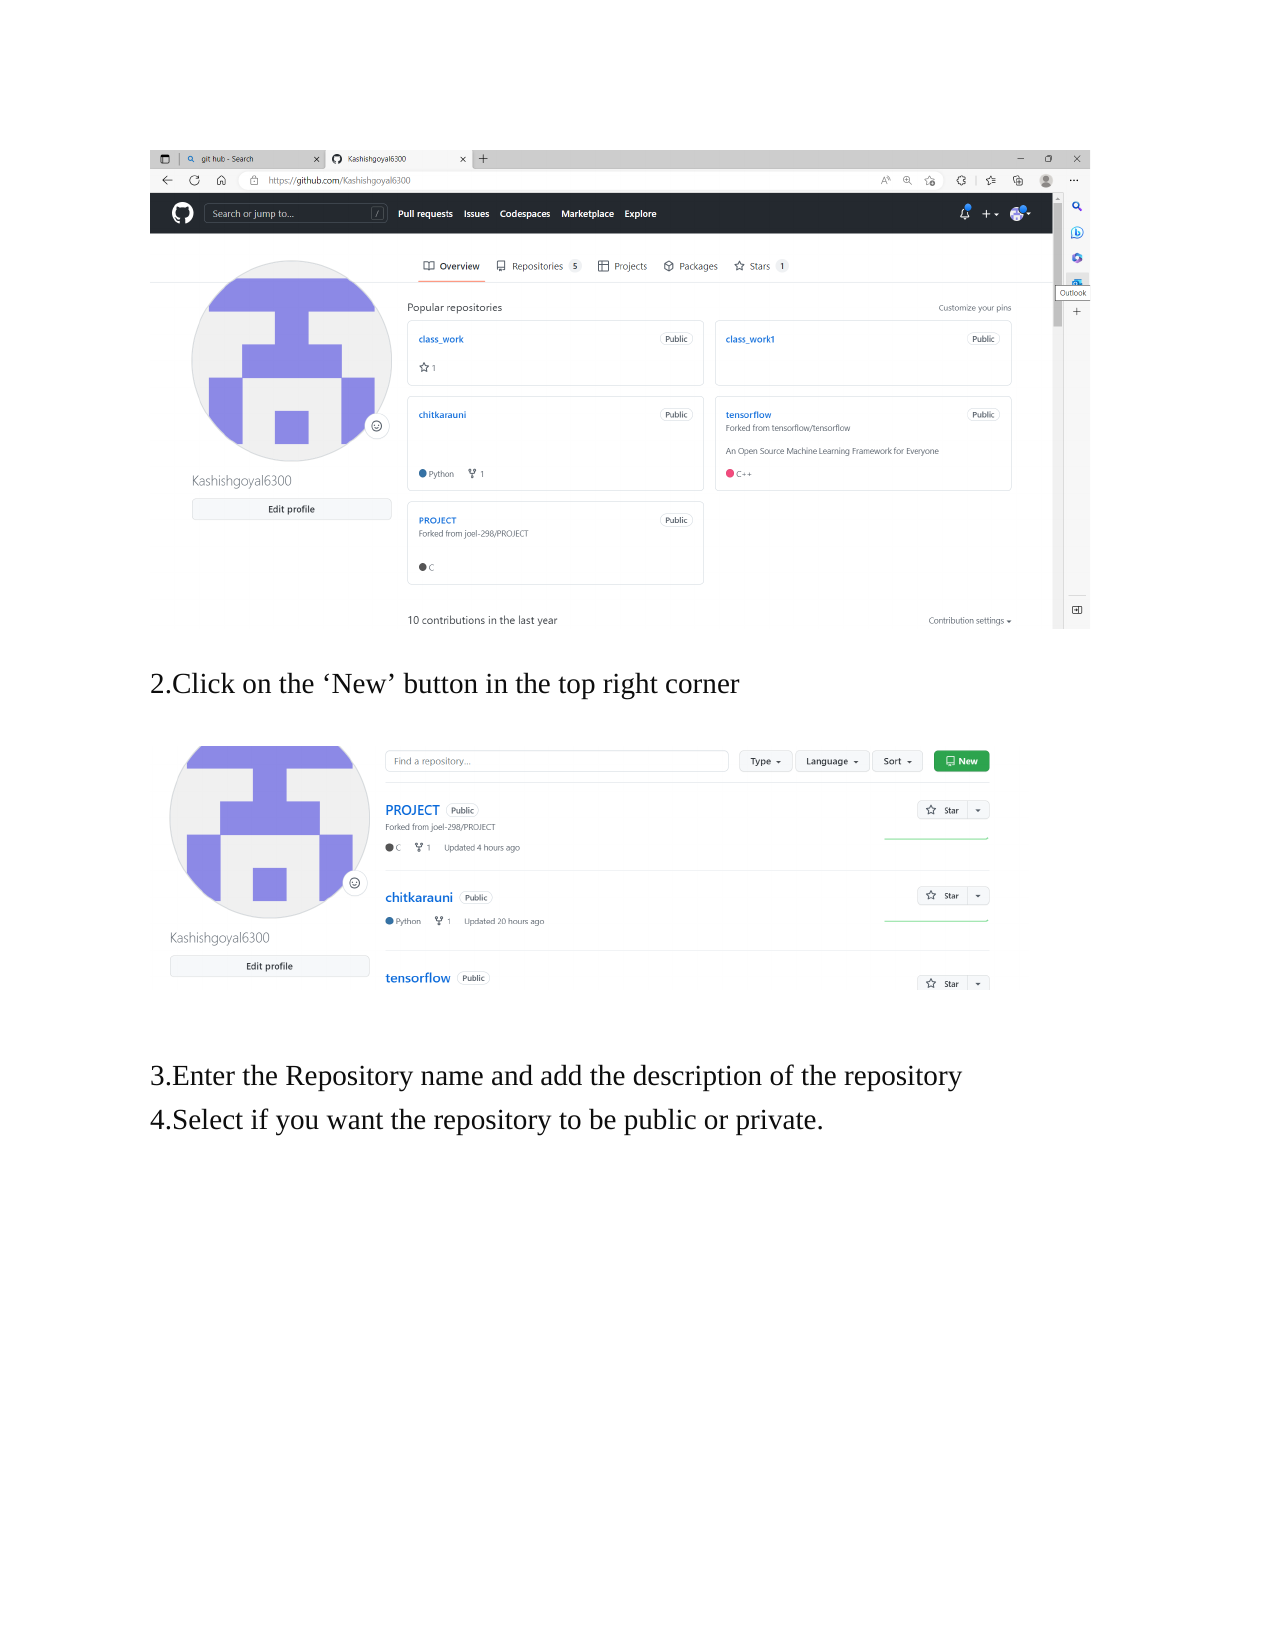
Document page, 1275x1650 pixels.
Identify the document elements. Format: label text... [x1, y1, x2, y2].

text 3.Enter the Repository name and add the description of the repository [150, 1060, 1001, 1092]
text 4.Select if you want the repository to be public or private. [150, 1104, 1001, 1136]
text 2.Click on the ‘New’ button in the top right corner [150, 668, 1001, 699]
picture [150, 746, 1029, 990]
picture [150, 150, 1091, 629]
